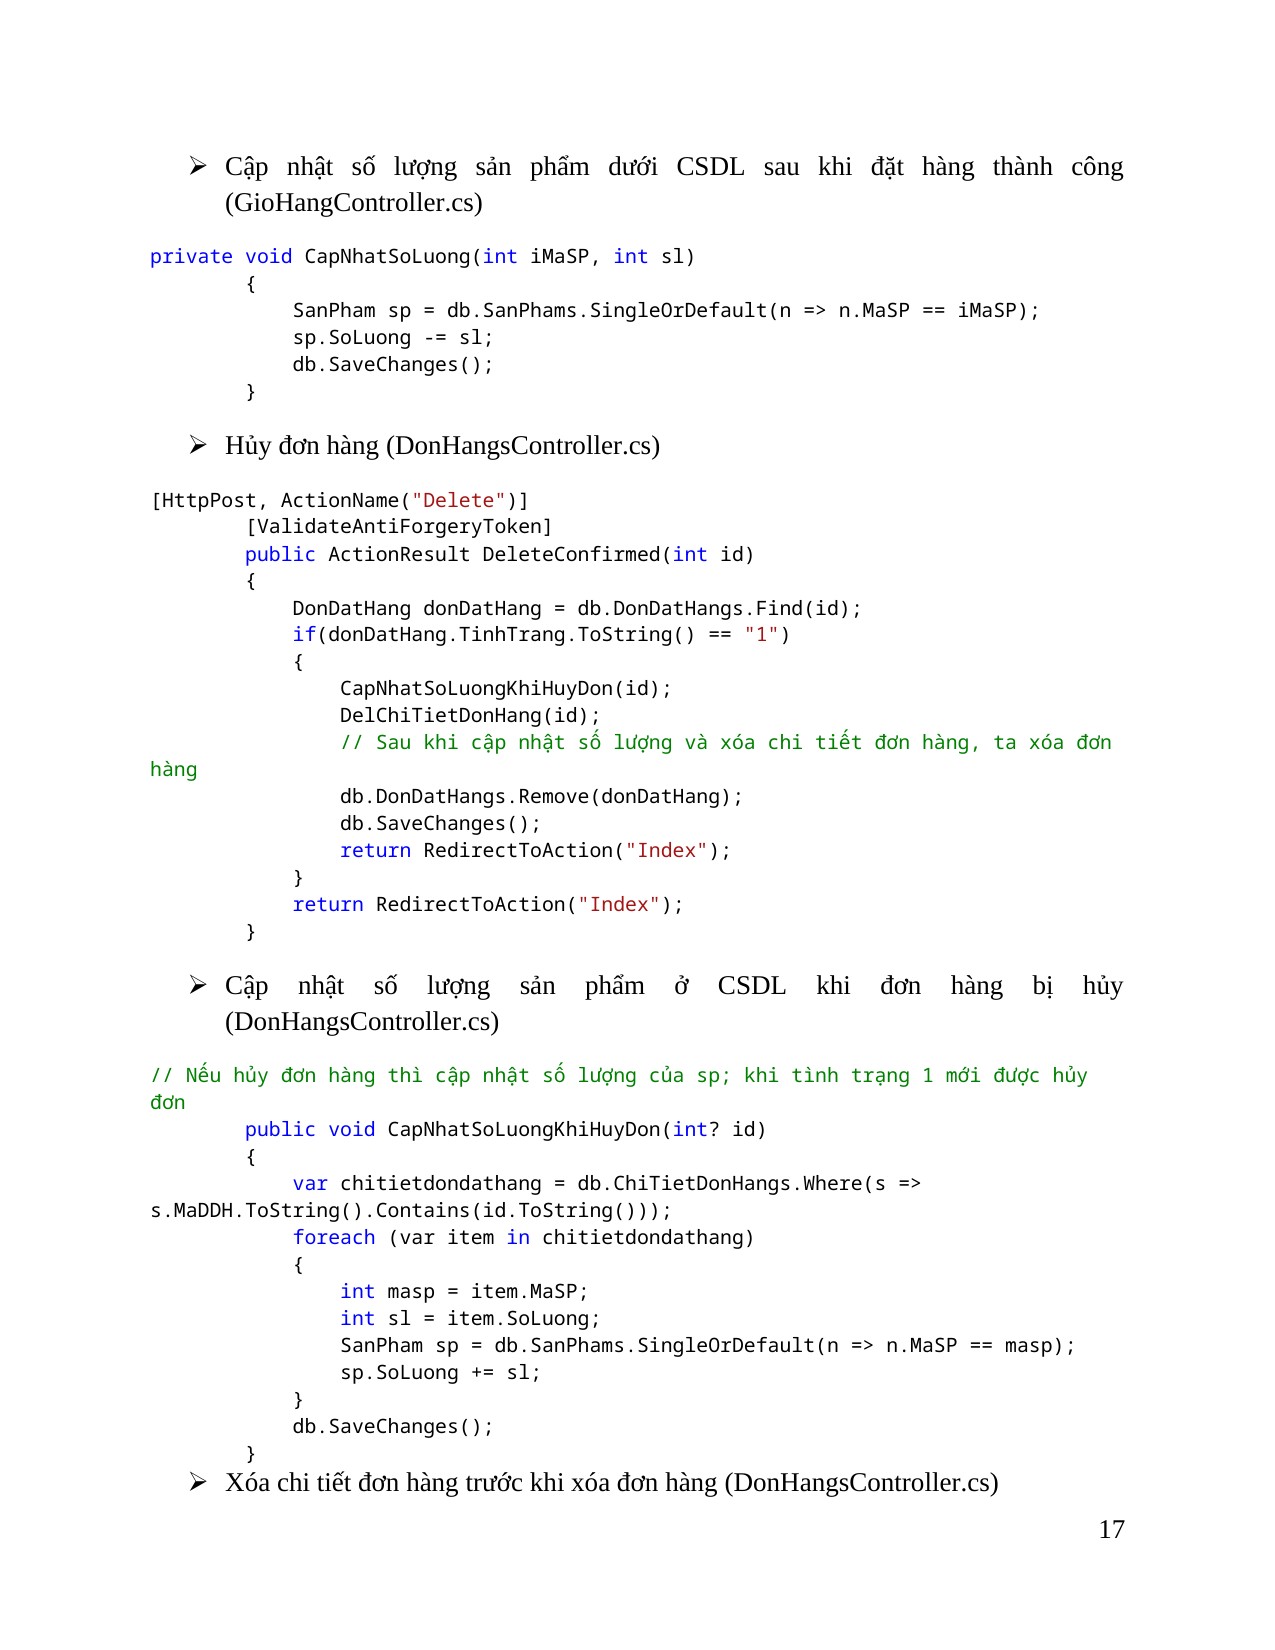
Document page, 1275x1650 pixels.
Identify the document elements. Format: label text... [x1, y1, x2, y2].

text if(donDatHang.TinhTrang.ToString() == "1") [150, 621, 1125, 648]
text db.DonDatHangs.Remove(donDatHang); [150, 783, 1125, 809]
text db.SaveChanges(); [150, 1412, 1125, 1439]
text } [150, 917, 1125, 944]
text } [150, 863, 1125, 891]
text CapNhatSoLuongKhiHuyDon(id); [150, 675, 1125, 702]
text private void CapNhatSoLuong(int iMaSP, int sl) [150, 242, 1125, 269]
text return RedirectToAction("Index"); [150, 837, 1125, 863]
text foreach (var item in chitietdondathang) [150, 1223, 1125, 1251]
text } [150, 1439, 1125, 1466]
text } [150, 1385, 1125, 1412]
text { [150, 567, 1125, 594]
text sp.SoLuong -= sl; [150, 323, 1125, 350]
text db.SaveChanges(); [150, 809, 1125, 837]
text int sl = item.SoLuong; [150, 1304, 1125, 1331]
text { [150, 269, 1125, 296]
list Cập nhật số lượng sản phẩm ở CSDL khi đơn hàng bị hủy (DonHangsController.cs) [187, 969, 1125, 1036]
text DelChiTietDonHang(id); [150, 702, 1125, 729]
text SanPham sp = db.SanPhams.SingleOrDefault(n => n.MaSP == masp); [150, 1331, 1125, 1358]
text // Nếu hủy đơn hàng thì cập nhật số lượng của sp; khi tình trạng 1 mới được hủy đơn [150, 1062, 1125, 1116]
list Xóa chi tiết đơn hàng trước khi xóa đơn hàng (DonHangsController.cs) [187, 1466, 1125, 1498]
text public void CapNhatSoLuongKhiHuyDon(int? id) [150, 1116, 1125, 1143]
text sp.SoLuong += sl; [150, 1358, 1125, 1385]
text { [150, 648, 1125, 675]
text { [150, 1251, 1125, 1277]
text int masp = item.MaSP; [150, 1277, 1125, 1304]
text return RedirectToAction("Index"); [150, 891, 1125, 917]
text } [150, 377, 1125, 404]
text [HttpPost, ActionName("Delete")] [150, 486, 1125, 513]
text [ValidateAntiForgeryToken] [150, 513, 1125, 540]
text DonDatHang donDatHang = db.DonDatHangs.Find(id); [150, 594, 1125, 621]
text public ActionResult DeleteConfirmed(int id) [150, 540, 1125, 567]
list Hủy đơn hàng (DonHangsController.cs) [187, 429, 1125, 460]
text { [150, 1143, 1125, 1169]
text var chitietdondathang = db.ChiTietDonHangs.Where(s => s.MaDDH.ToString().Contains(id.ToString())); [150, 1169, 1125, 1223]
list Cập nhật số lượng sản phẩm dưới CSDL sau khi đặt hàng thành công (GioHangController.cs) [187, 150, 1125, 217]
text // Sau khi cập nhật số lượng và xóa chi tiết đơn hàng, ta xóa đơn hàng [150, 729, 1125, 783]
text db.SaveChanges(); [150, 350, 1125, 377]
text SanPham sp = db.SanPhams.SingleOrDefault(n => n.MaSP == iMaSP); [150, 296, 1125, 323]
